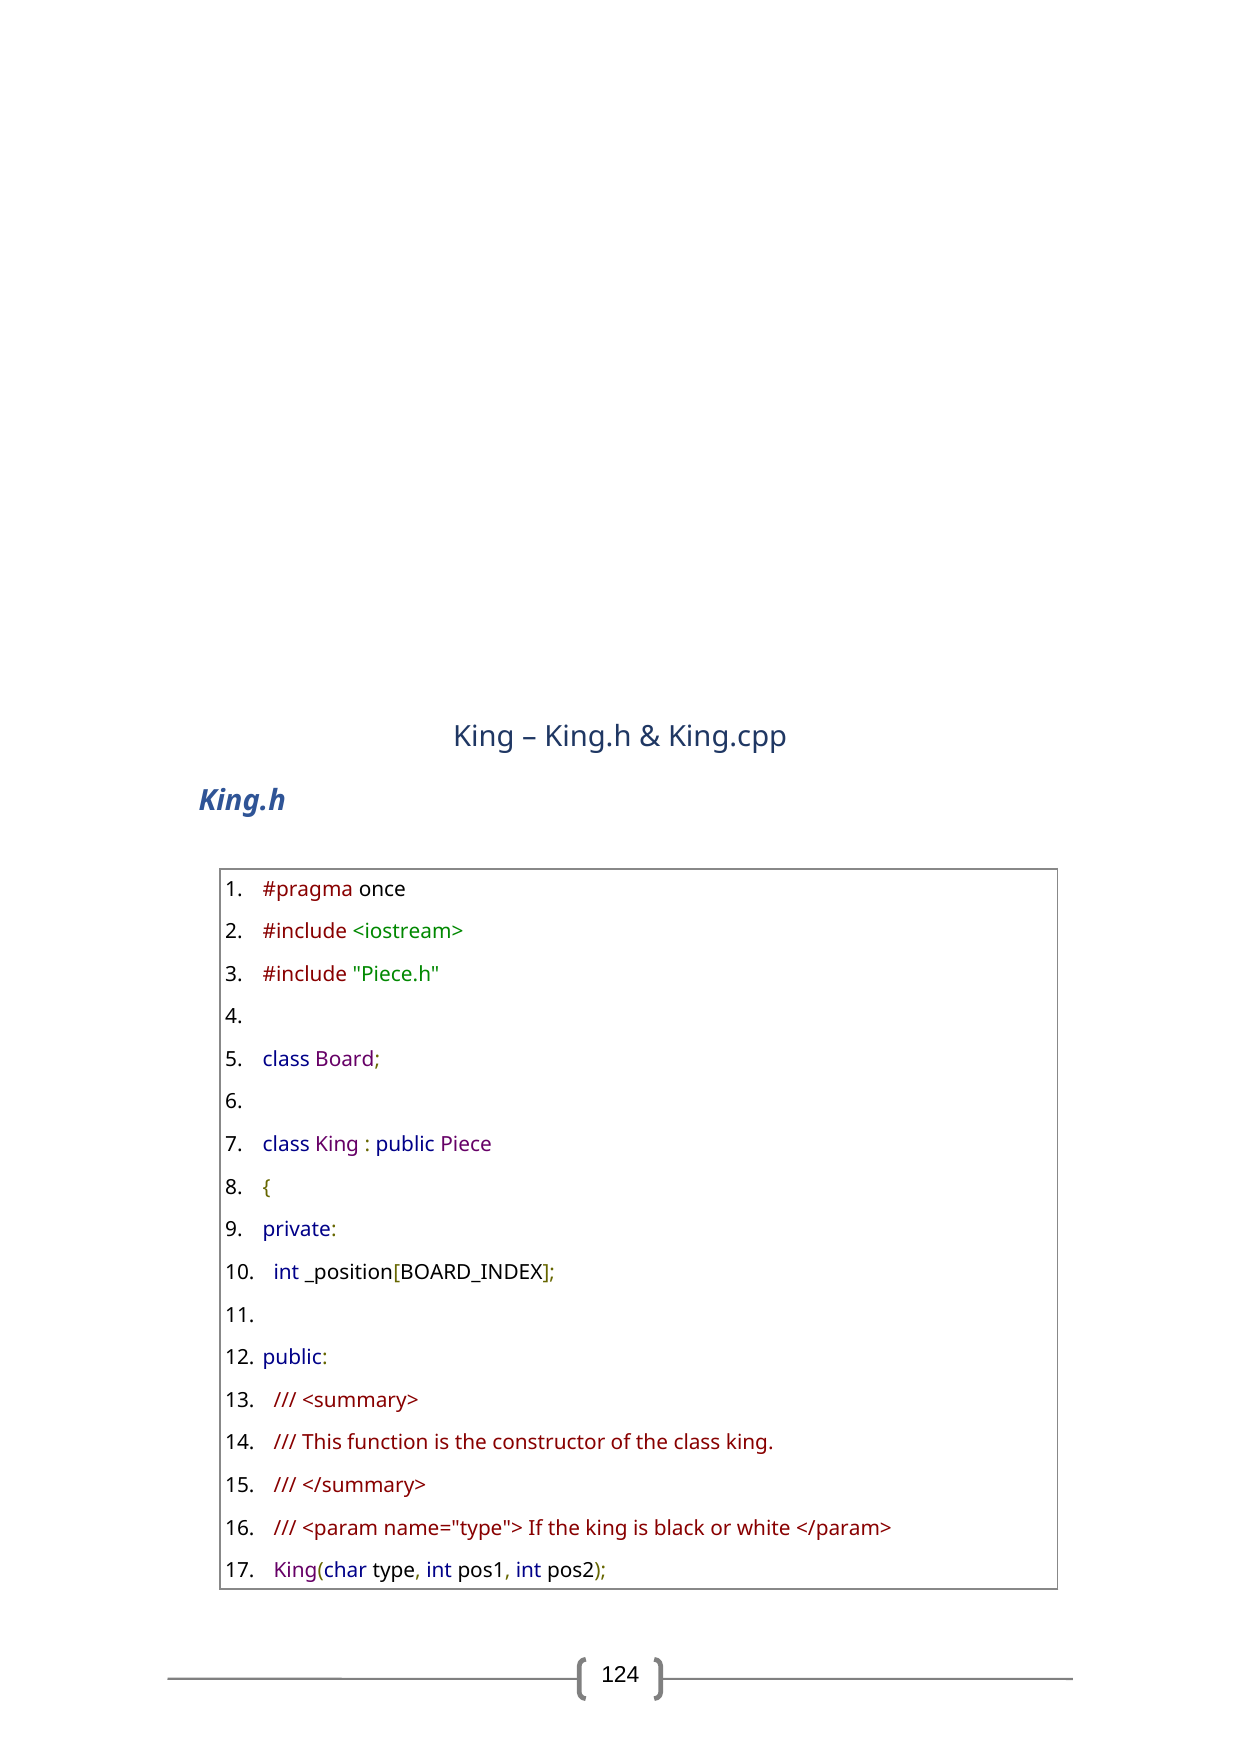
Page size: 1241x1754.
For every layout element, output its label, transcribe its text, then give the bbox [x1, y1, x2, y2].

list #pragma once [221, 870, 1057, 902]
list /// This function is the constructor of the class king. [221, 1422, 1057, 1456]
list public: [221, 1337, 1057, 1371]
subtitle King.h [187, 779, 1053, 819]
list private: [221, 1209, 1057, 1243]
list class King : public Piece [221, 1123, 1057, 1158]
list /// </summary> [221, 1464, 1057, 1498]
list #include "Piece.h" [221, 953, 1057, 987]
list { [221, 1166, 1057, 1200]
list class Board; [221, 1038, 1057, 1072]
list /// <summary> [221, 1379, 1057, 1413]
list King(char type, int pos1, int pos2); [221, 1549, 1057, 1588]
subtitle King – King.h & King.cpp [187, 716, 1053, 755]
list /// <param name="type"> If the king is black or white </param> [221, 1507, 1057, 1541]
list #include <iostream> [221, 911, 1057, 945]
list int _position[BOARD_INDEX]; [221, 1251, 1057, 1286]
